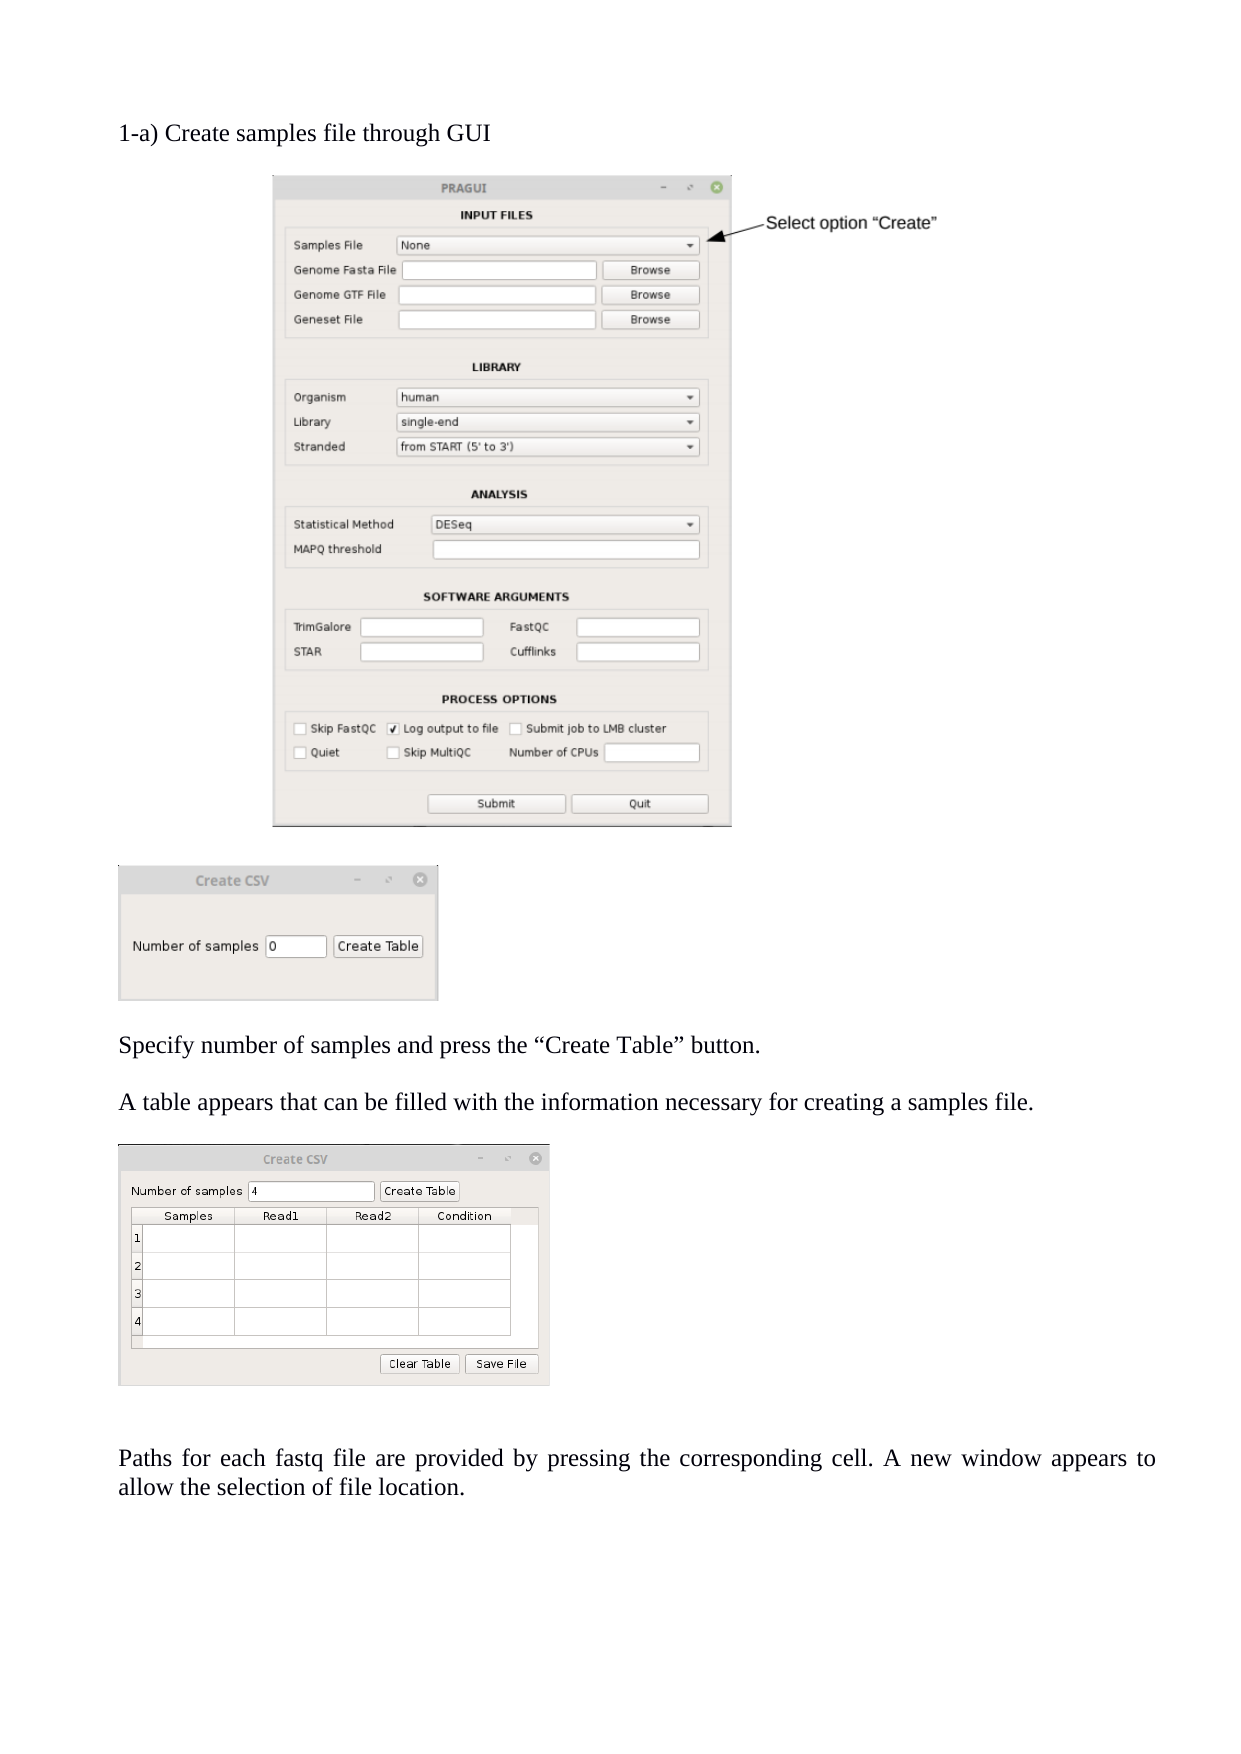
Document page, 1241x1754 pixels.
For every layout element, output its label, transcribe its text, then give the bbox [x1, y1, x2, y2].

picture [118, 1144, 550, 1386]
text A table appears that can be filled with the information necessary for creating a samples file. [118, 1087, 1157, 1116]
text Specify number of samples and press the “Create Table” button. [118, 1030, 1157, 1058]
picture [118, 175, 982, 837]
picture [118, 865, 439, 1001]
text 1-a) Create samples file through GUI [118, 118, 1157, 147]
text Paths for each fastq file are provided by pressing the corresponding cell. A new window appears to allow the selection of file location. [118, 1443, 1157, 1500]
